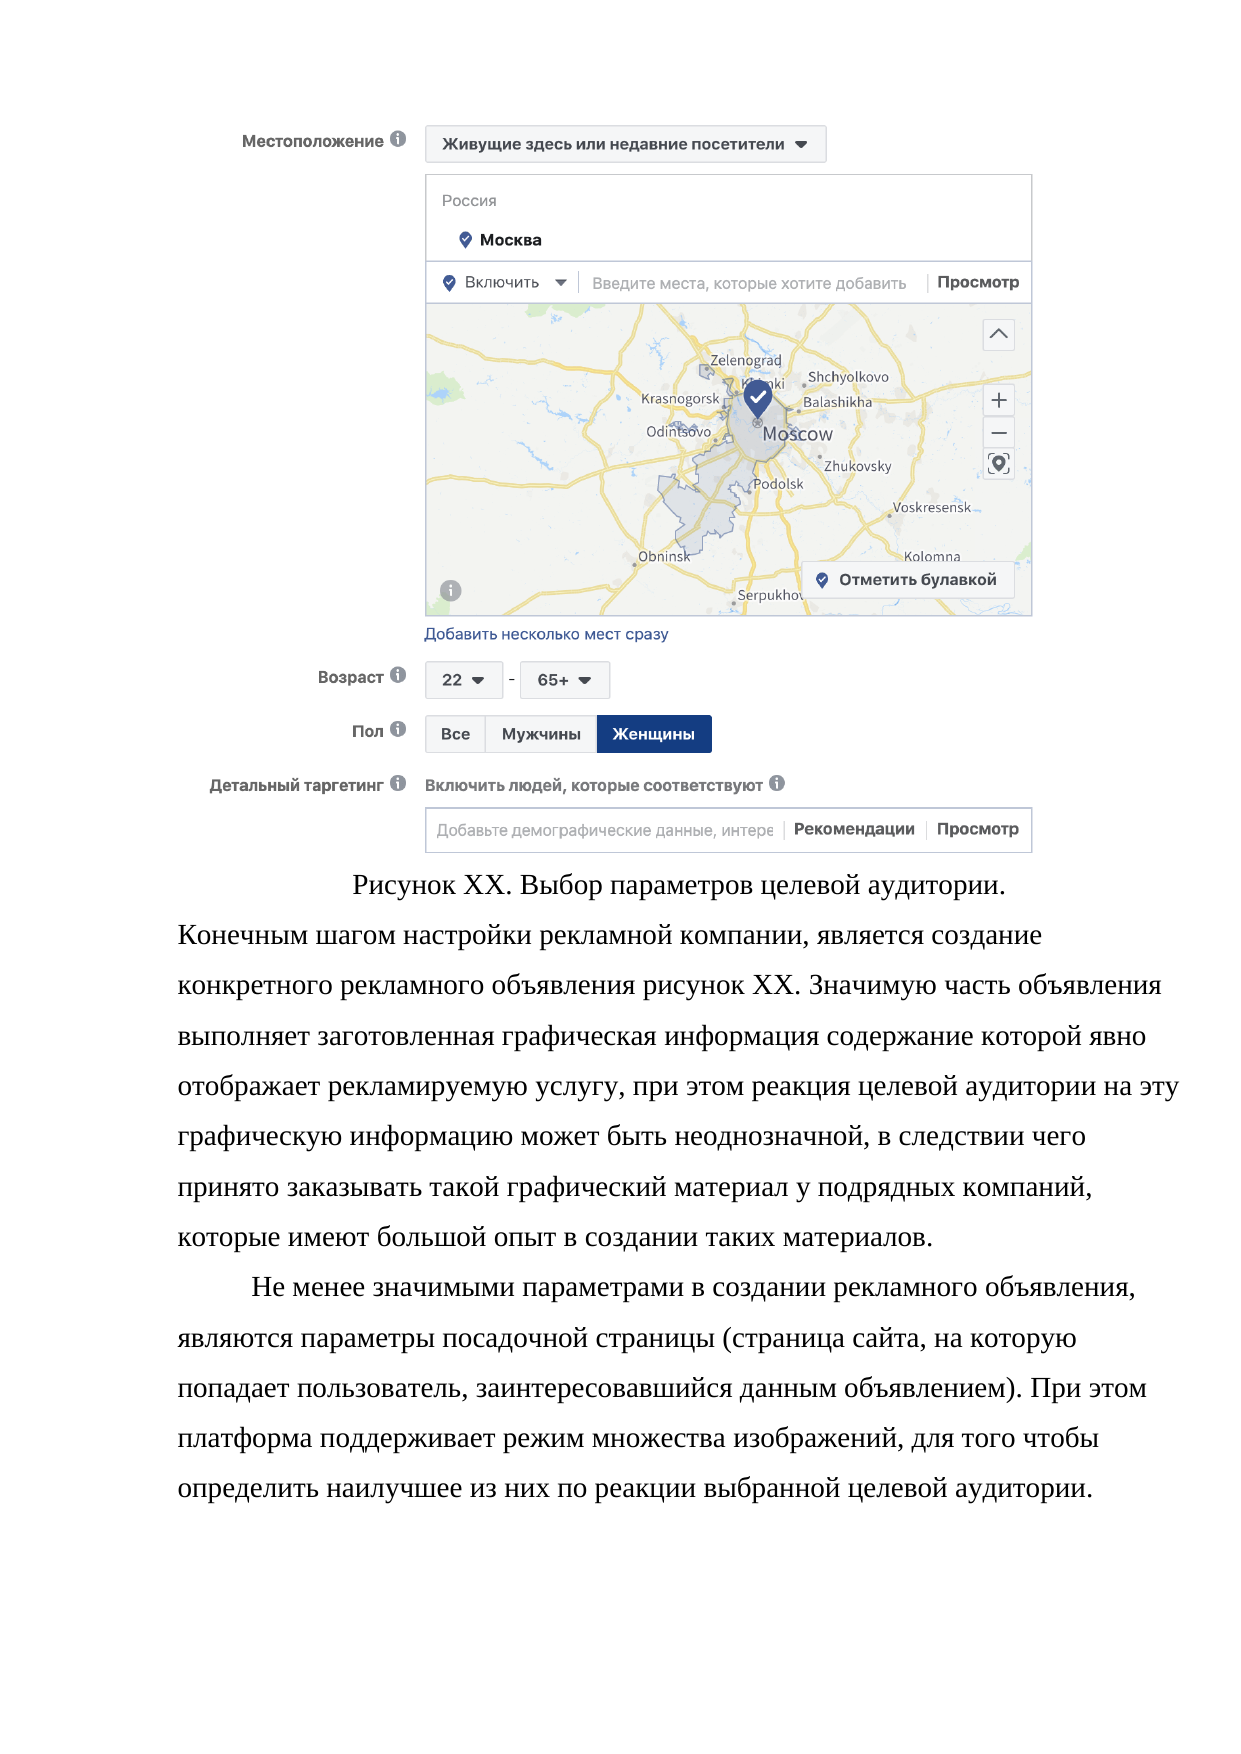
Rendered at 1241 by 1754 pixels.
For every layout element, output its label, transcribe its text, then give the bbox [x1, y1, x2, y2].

text Конечным шагом настройки рекламной компании, является создание конкретного рекламного объявления рисунок ХХ. Значимую часть объявления выполняет заготовленная графическая информация содержание которой явно отображает рекламируемую услугу, при этом реакция целевой аудитории на эту графическую информацию может быть неоднозначной, в следствии чего принято заказывать такой графический материал у подрядных компаний, которые имеют большой опыт в создании таких материалов. [177, 917, 1181, 1253]
picture [177, 118, 1058, 853]
text Не менее значимыми параметрами в создании рекламного объявления, являются параметры посадочной страницы (страница сайта, на которую попадает пользователь, заинтересовавшийся данным объявлением). При этом платформа поддерживает режим множества изображений, для того чтобы определить наилучшее из них по реакции выбранной целевой аудитории. [177, 1269, 1181, 1504]
text Рисунок ХХ. Выбор параметров целевой аудитории. [177, 867, 1181, 900]
